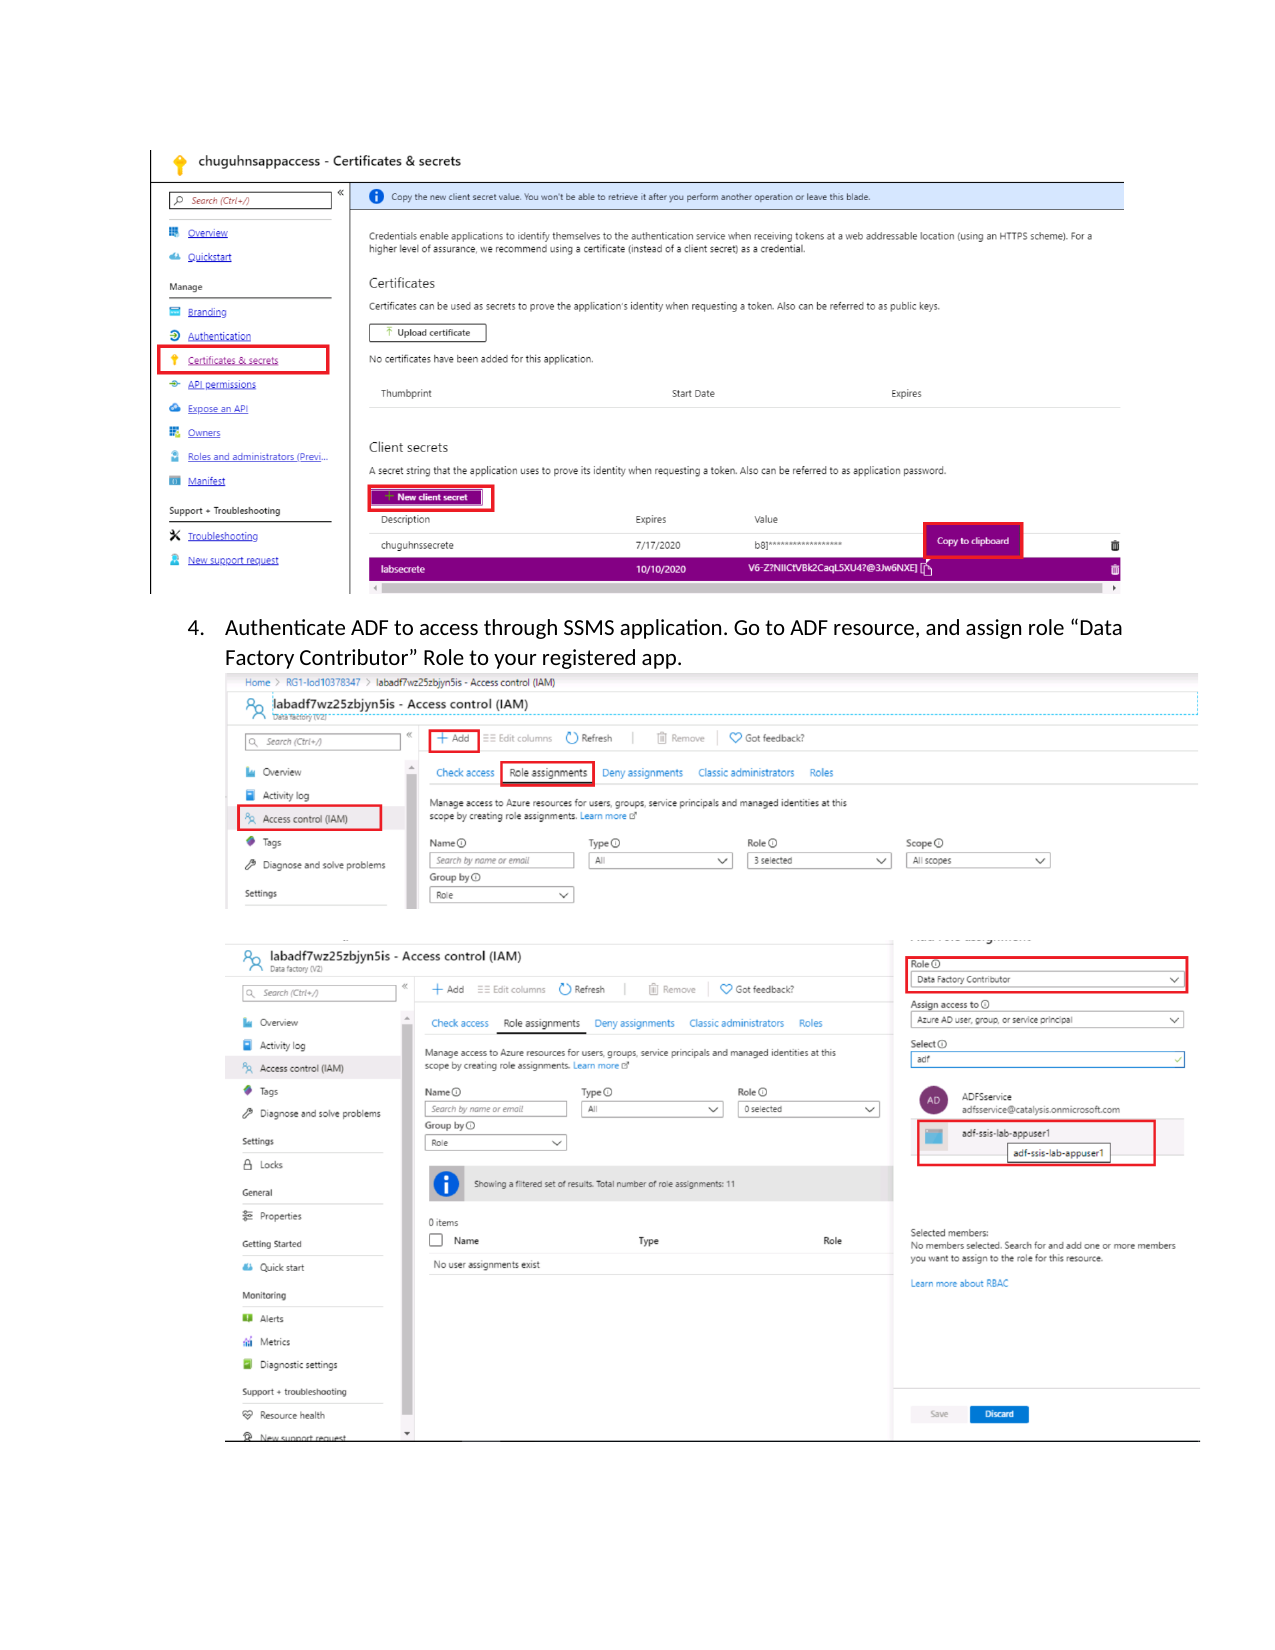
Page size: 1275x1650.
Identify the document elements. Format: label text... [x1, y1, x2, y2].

list Authenticate ADF to access through SSMS application. Go to ADF resource, and assign role “Data Factory Contributor” Role to your registered app. [187, 613, 1125, 671]
picture [150, 150, 1124, 594]
picture [225, 940, 1200, 1442]
picture [225, 673, 1199, 909]
